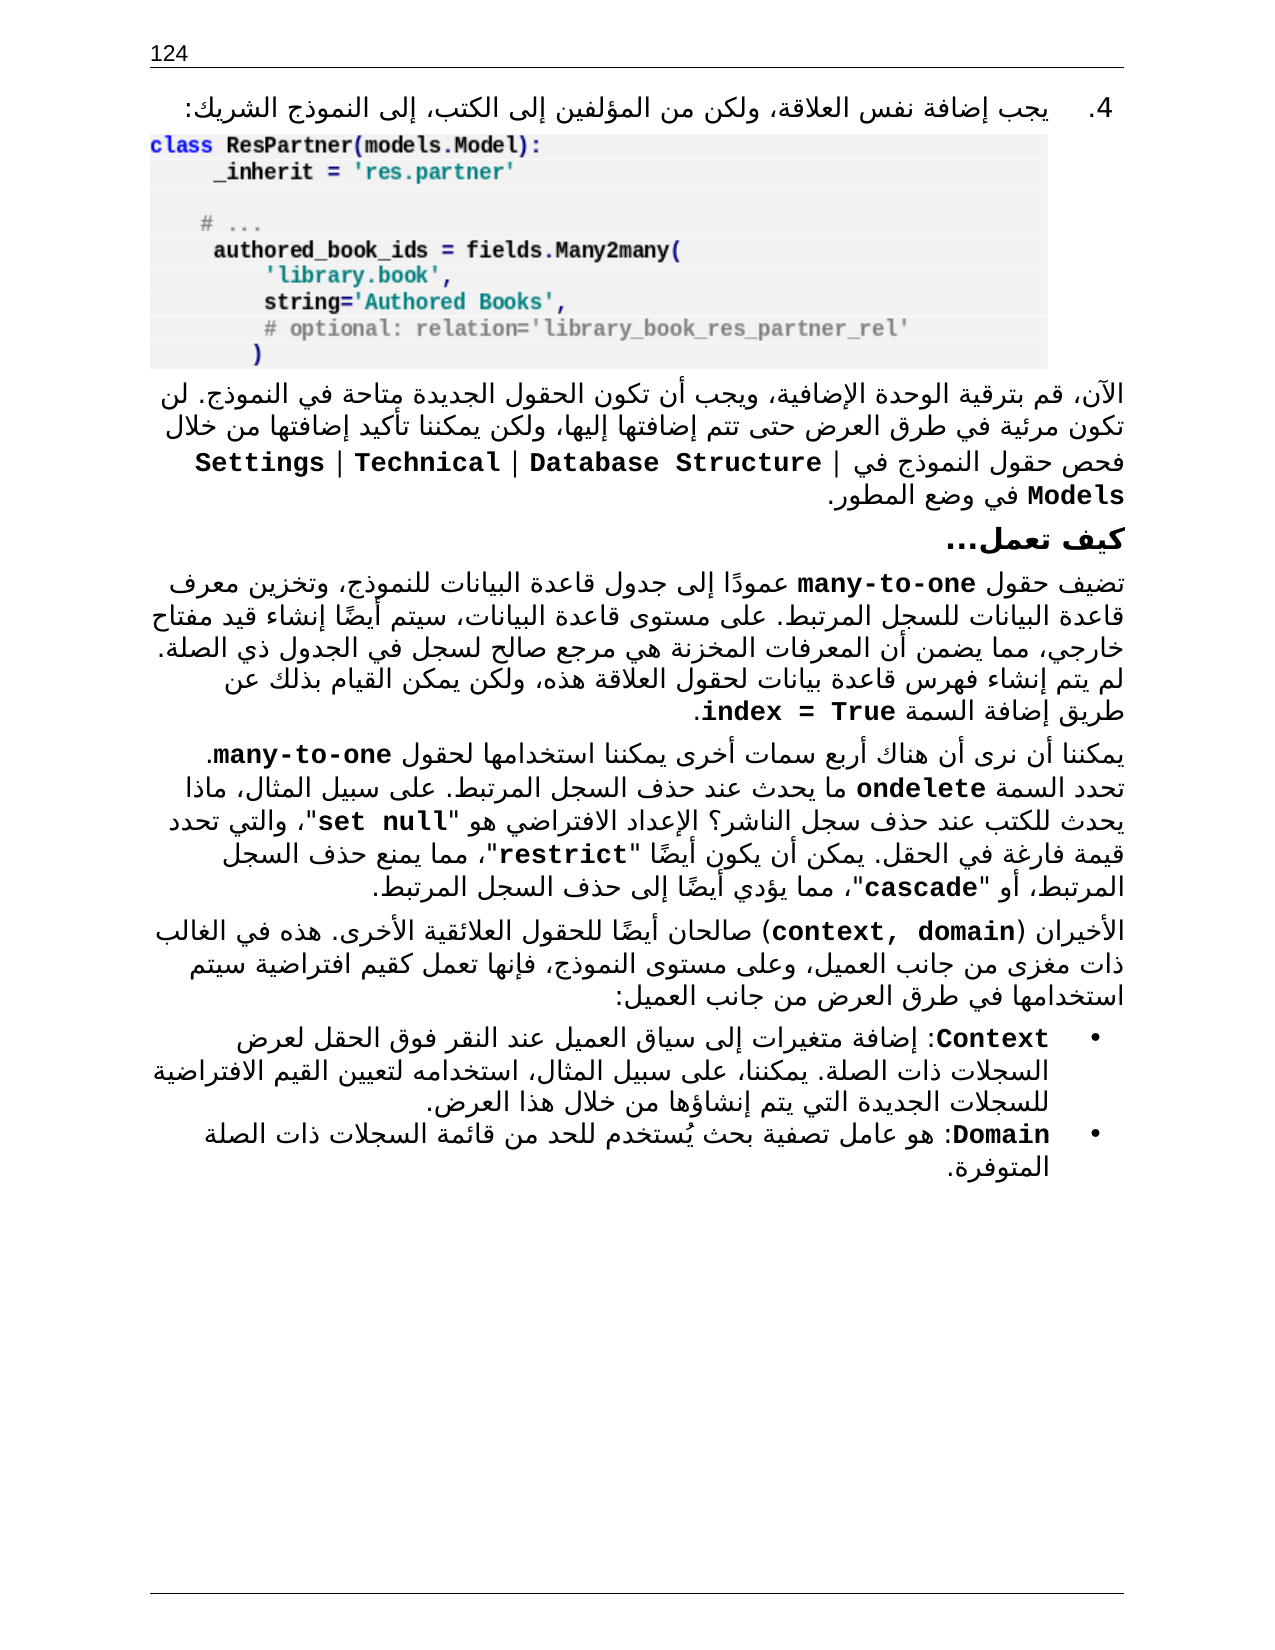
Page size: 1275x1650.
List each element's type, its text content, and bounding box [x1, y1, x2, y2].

text كيف تعمل... [150, 523, 1125, 557]
list يجب إضافة نفس العلاقة، ولكن من المؤلفين إلى الكتب، إلى النموذج الشريك: [150, 92, 1087, 124]
text تضيف حقول many-to-one عمودًا إلى جدول قاعدة البيانات للنموذج، وتخزين معرف قاعدة البيانات للسجل المرتبط. على مستوى قاعدة البيانات، سيتم أيضًا إنشاء قيد مفتاح خارجي، مما يضمن أن المعرفات المخزنة هي مرجع صالح لسجل في الجدول ذي الصلة. لم يتم إنشاء فهرس قاعدة بيانات لحقول العلاقة هذه، ولكن يمكن القيام بذلك عن طريق إضافة السمة index = True. [150, 567, 1125, 728]
text الأخيران (context, domain) صالحان أيضًا للحقول العلائقية الأخرى. هذه في الغالب ذات مغزى من جانب العميل، وعلى مستوى النموذج، فإنها تعمل كقيم افتراضية سيتم استخدامها في طرق العرض من جانب العميل: [150, 915, 1125, 1012]
text الآن، قم بترقية الوحدة الإضافية، ويجب أن تكون الحقول الجديدة متاحة في النموذج. لن تكون مرئية في طرق العرض حتى تتم إضافتها إليها، ولكن يمكننا تأكيد إضافتها من خلال فحص حقول النموذج في Settings | Technical | Database Structure | Models في وضع المطور. [150, 379, 1125, 512]
text يمكننا أن نرى أن هناك أربع سمات أخرى يمكننا استخدامها لحقول many-to-one. تحدد السمة ondelete ما يحدث عند حذف السجل المرتبط. على سبيل المثال، ماذا يحدث للكتب عند حذف سجل الناشر؟ الإعداد الافتراضي هو "set null"، والتي تحدد قيمة فارغة في الحقل. يمكن أن يكون أيضًا "restrict"، مما يمنع حذف السجل المرتبط، أو "cascade"، مما يؤدي أيضًا إلى حذف السجل المرتبط. [150, 739, 1125, 905]
list Context: إضافة متغيرات إلى سياق العميل عند النقر فوق الحقل لعرض السجلات ذات الصلة. يمكننا، على سبيل المثال، استخدامه لتعيين القيم الافتراضية للسجلات الجديدة التي يتم إنشاؤها من خلال هذا العرض. [150, 1022, 1087, 1118]
list Domain: هو عامل تصفية بحث يُستخدم للحد من قائمة السجلات ذات الصلة المتوفرة. [150, 1118, 1087, 1183]
